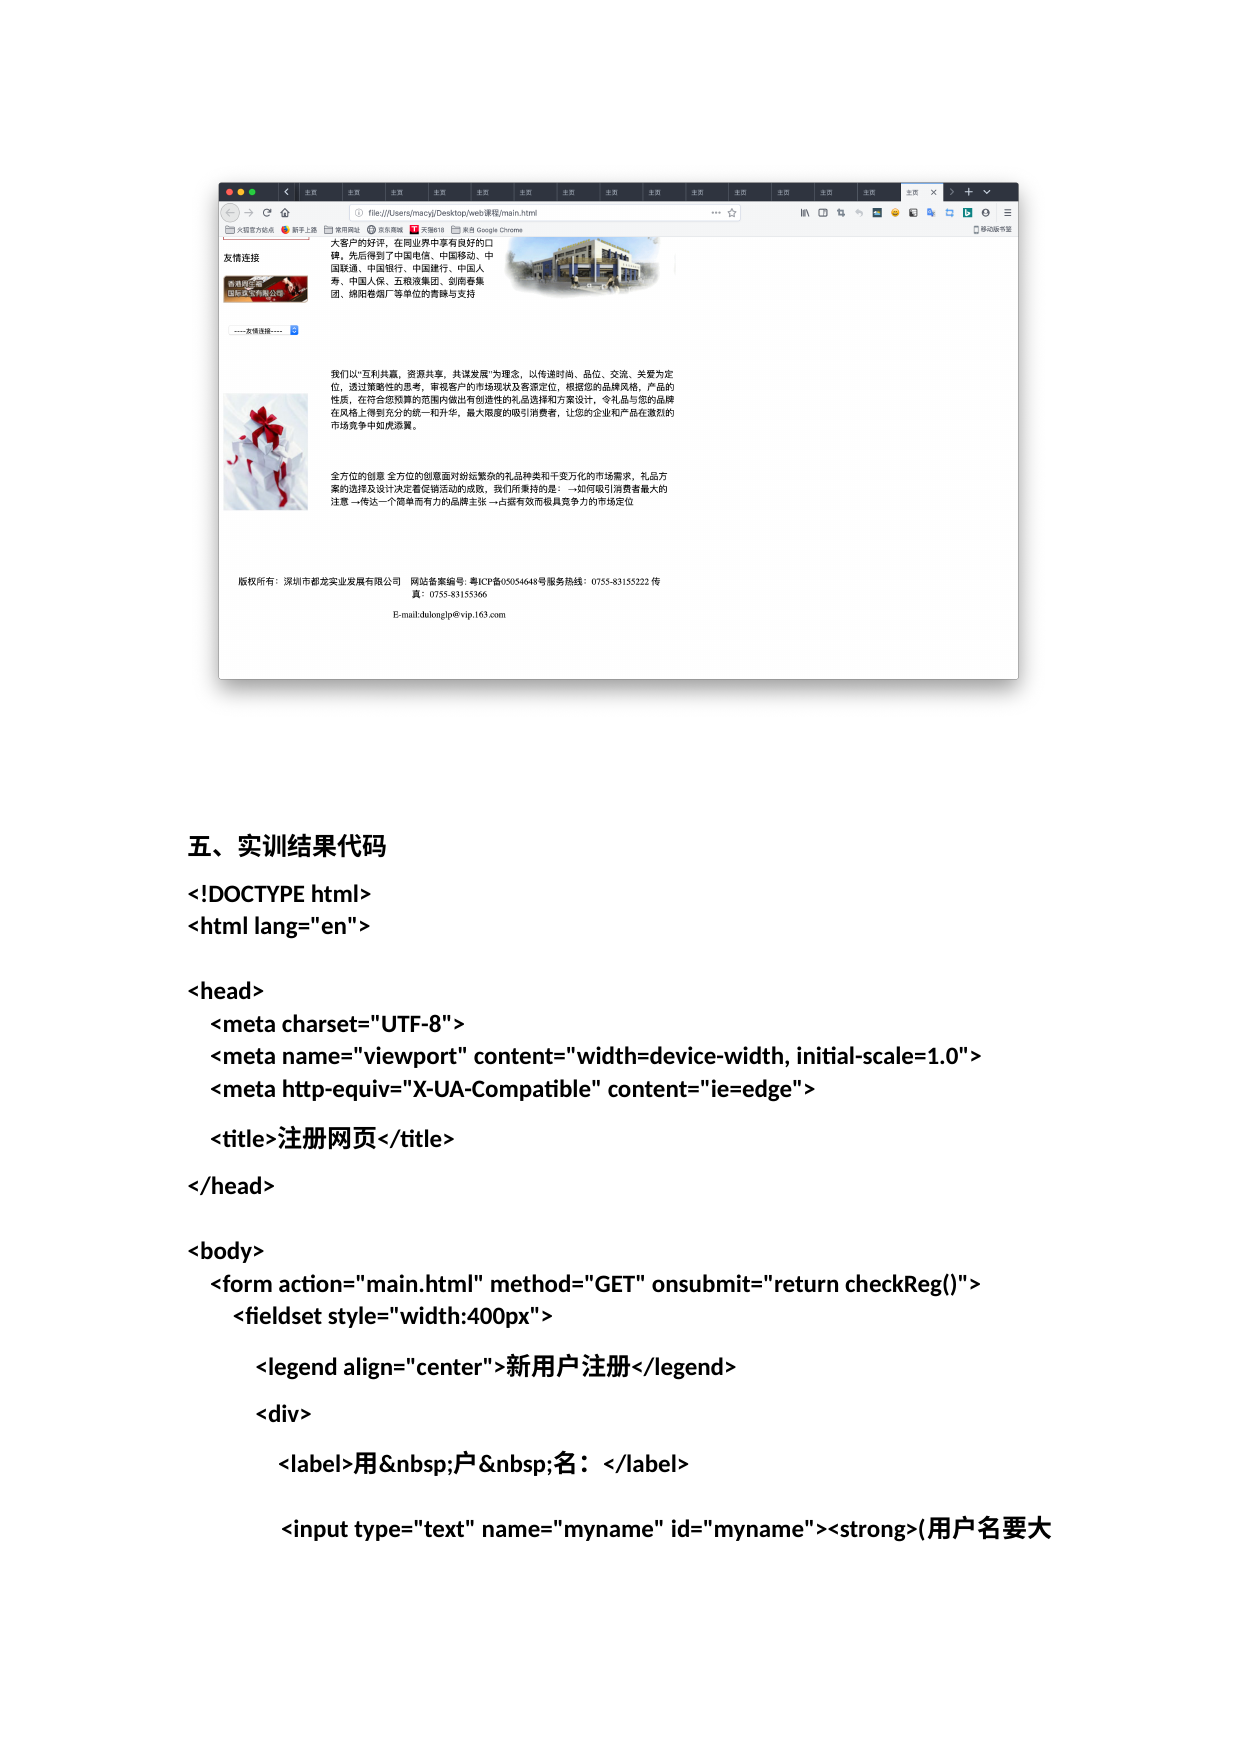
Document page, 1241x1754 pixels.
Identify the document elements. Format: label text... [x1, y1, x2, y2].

picture [187, 161, 1050, 721]
list <legend align="center">新用户注册</legend> [187, 1332, 1053, 1397]
list <html lang="en"> [187, 909, 1053, 942]
list <meta http-equiv="X-UA-Compatible" content="ie=edge"> [187, 1072, 1053, 1104]
list <!DOCTYPE html> [187, 877, 1053, 909]
list </head> [187, 1169, 1053, 1202]
list <meta charset="UTF-8"> [187, 1007, 1053, 1039]
list <title>注册网页</title> [187, 1104, 1053, 1169]
list <label>用&nbsp;户&nbsp;名：</label> [187, 1429, 1053, 1494]
list <meta name="viewport" content="width=device-width, initial-scale=1.0"> [187, 1039, 1053, 1072]
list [187, 1494, 1053, 1559]
list <fieldset style="width:400px"> [187, 1299, 1053, 1332]
list 实训结果代码 [187, 812, 1053, 877]
list <form action="main.html" method="GET" onsubmit="return checkReg()"> [187, 1267, 1053, 1299]
list <head> [187, 974, 1053, 1007]
list <body> [187, 1234, 1053, 1267]
list <div> [187, 1397, 1053, 1429]
